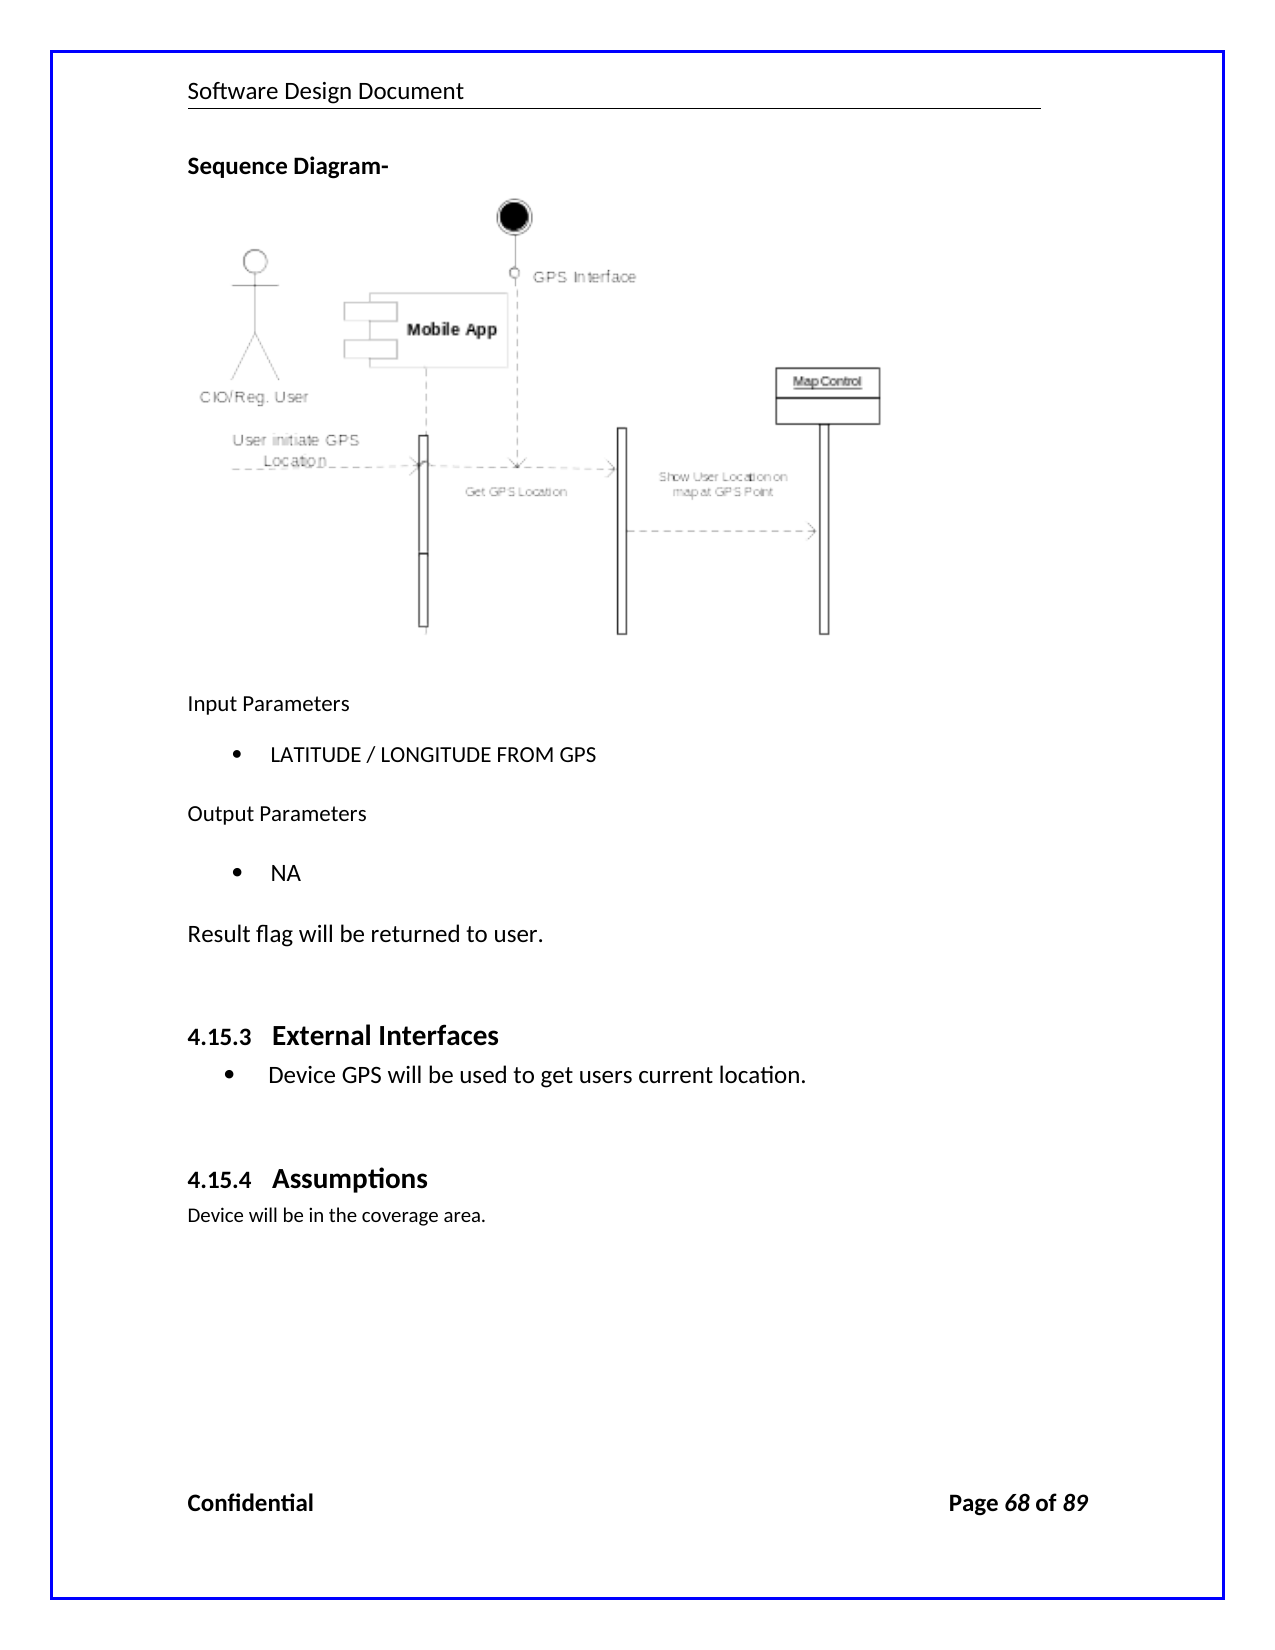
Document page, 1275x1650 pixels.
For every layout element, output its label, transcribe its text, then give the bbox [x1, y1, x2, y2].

subtitle External Interfaces [187, 1017, 1041, 1053]
text Output Parameters [187, 799, 1041, 827]
list LATITUDE / LONGITUDE FROM GPS [233, 740, 1041, 768]
text Result flag will be returned to user. [187, 918, 1041, 949]
text Device will be in the coverage area. [187, 1202, 1041, 1228]
list Device GPS will be used to get users current location. [225, 1059, 1041, 1089]
subtitle Assumptions [187, 1160, 1041, 1196]
text Input Parameters [187, 689, 1041, 717]
text Sequence Diagram- [187, 150, 1041, 181]
list NA [233, 857, 1041, 888]
